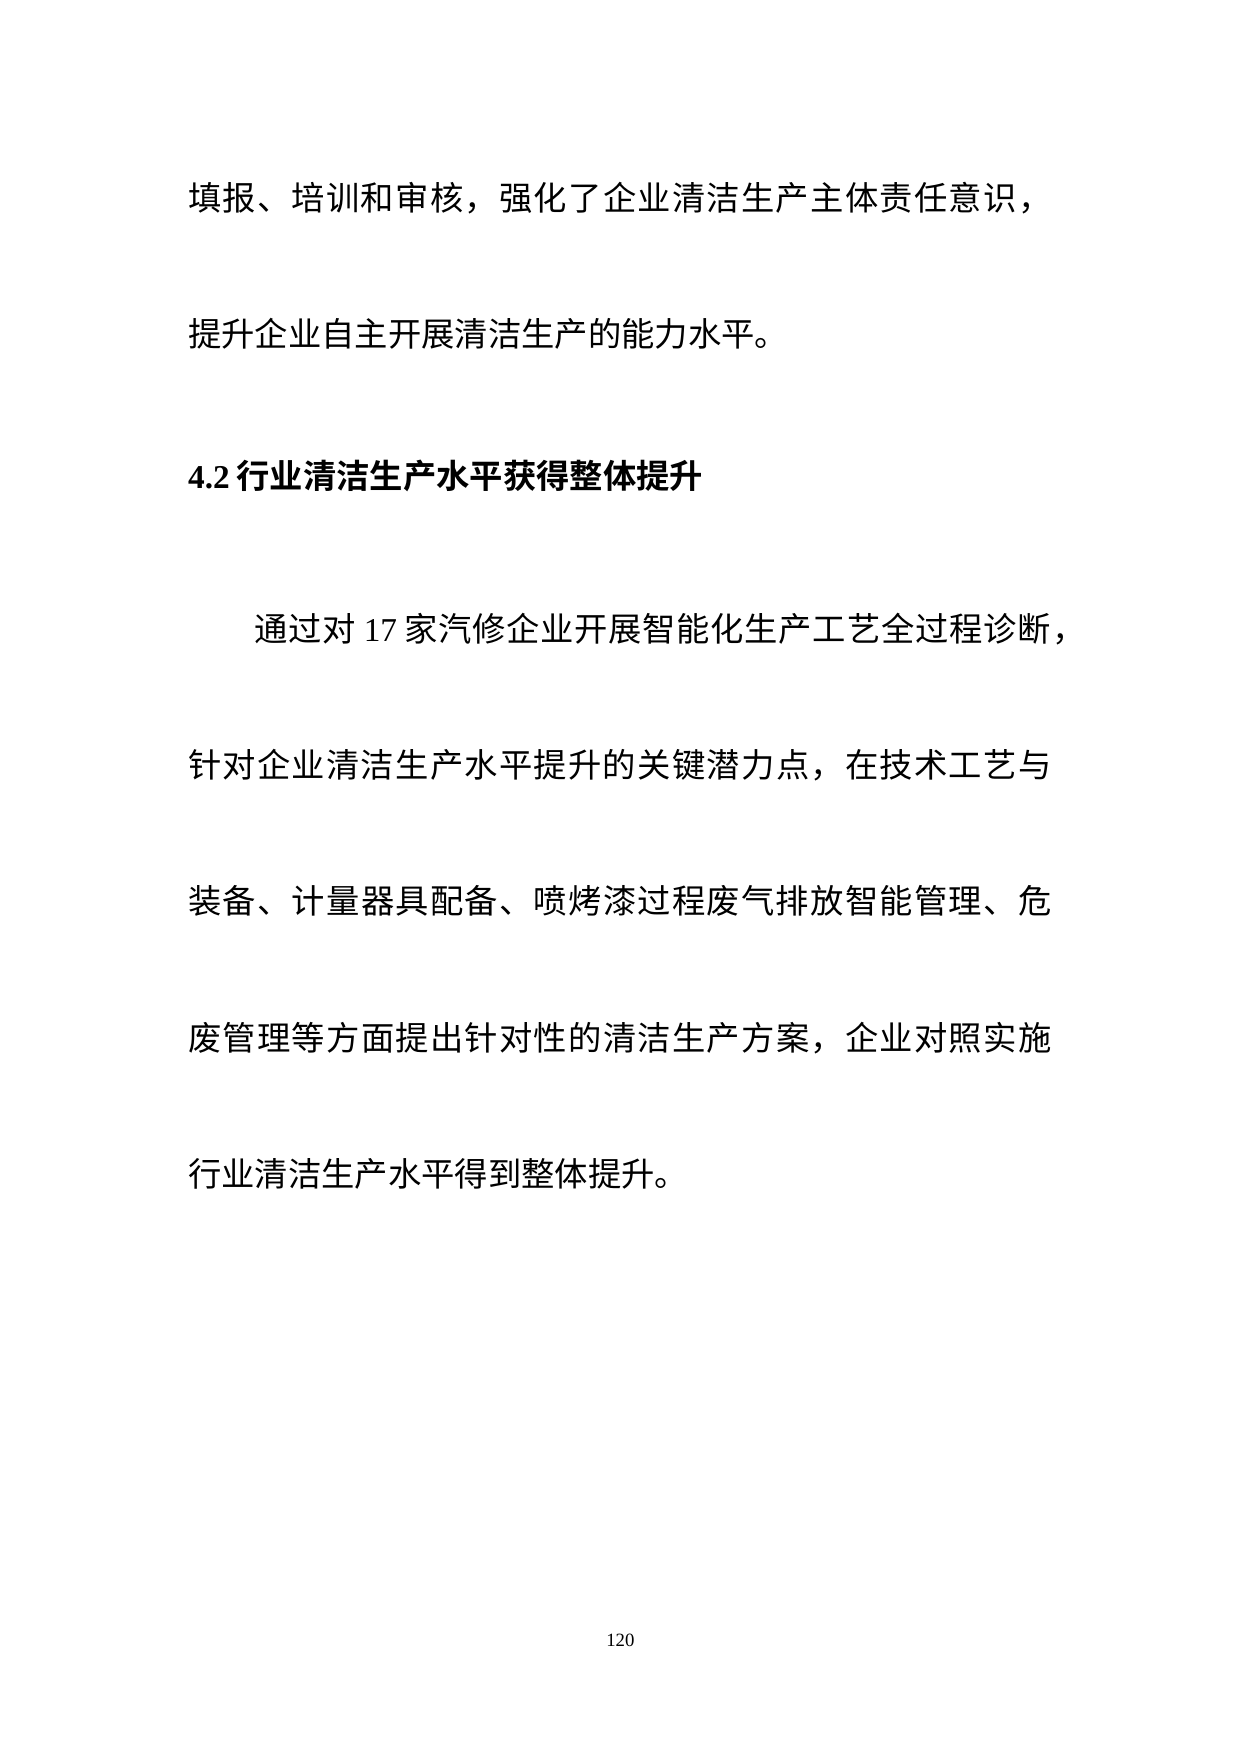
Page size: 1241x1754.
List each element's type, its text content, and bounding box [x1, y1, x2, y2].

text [188, 150, 1052, 377]
text 4.2行业清洁生产水平获得整体提升 [188, 428, 1052, 519]
text 通过对17家汽修企业开展智能化生产工艺全过程诊断，针对企业清洁生产水平提升的关键潜力点，在技术工艺与装备、计量器具配备、喷烤漆过程废气排放智能管理、危废管理等方面提出针对性的清洁生产方案，企业对照实施，行业清洁生产水平得到整体提升。 [188, 582, 1052, 1217]
